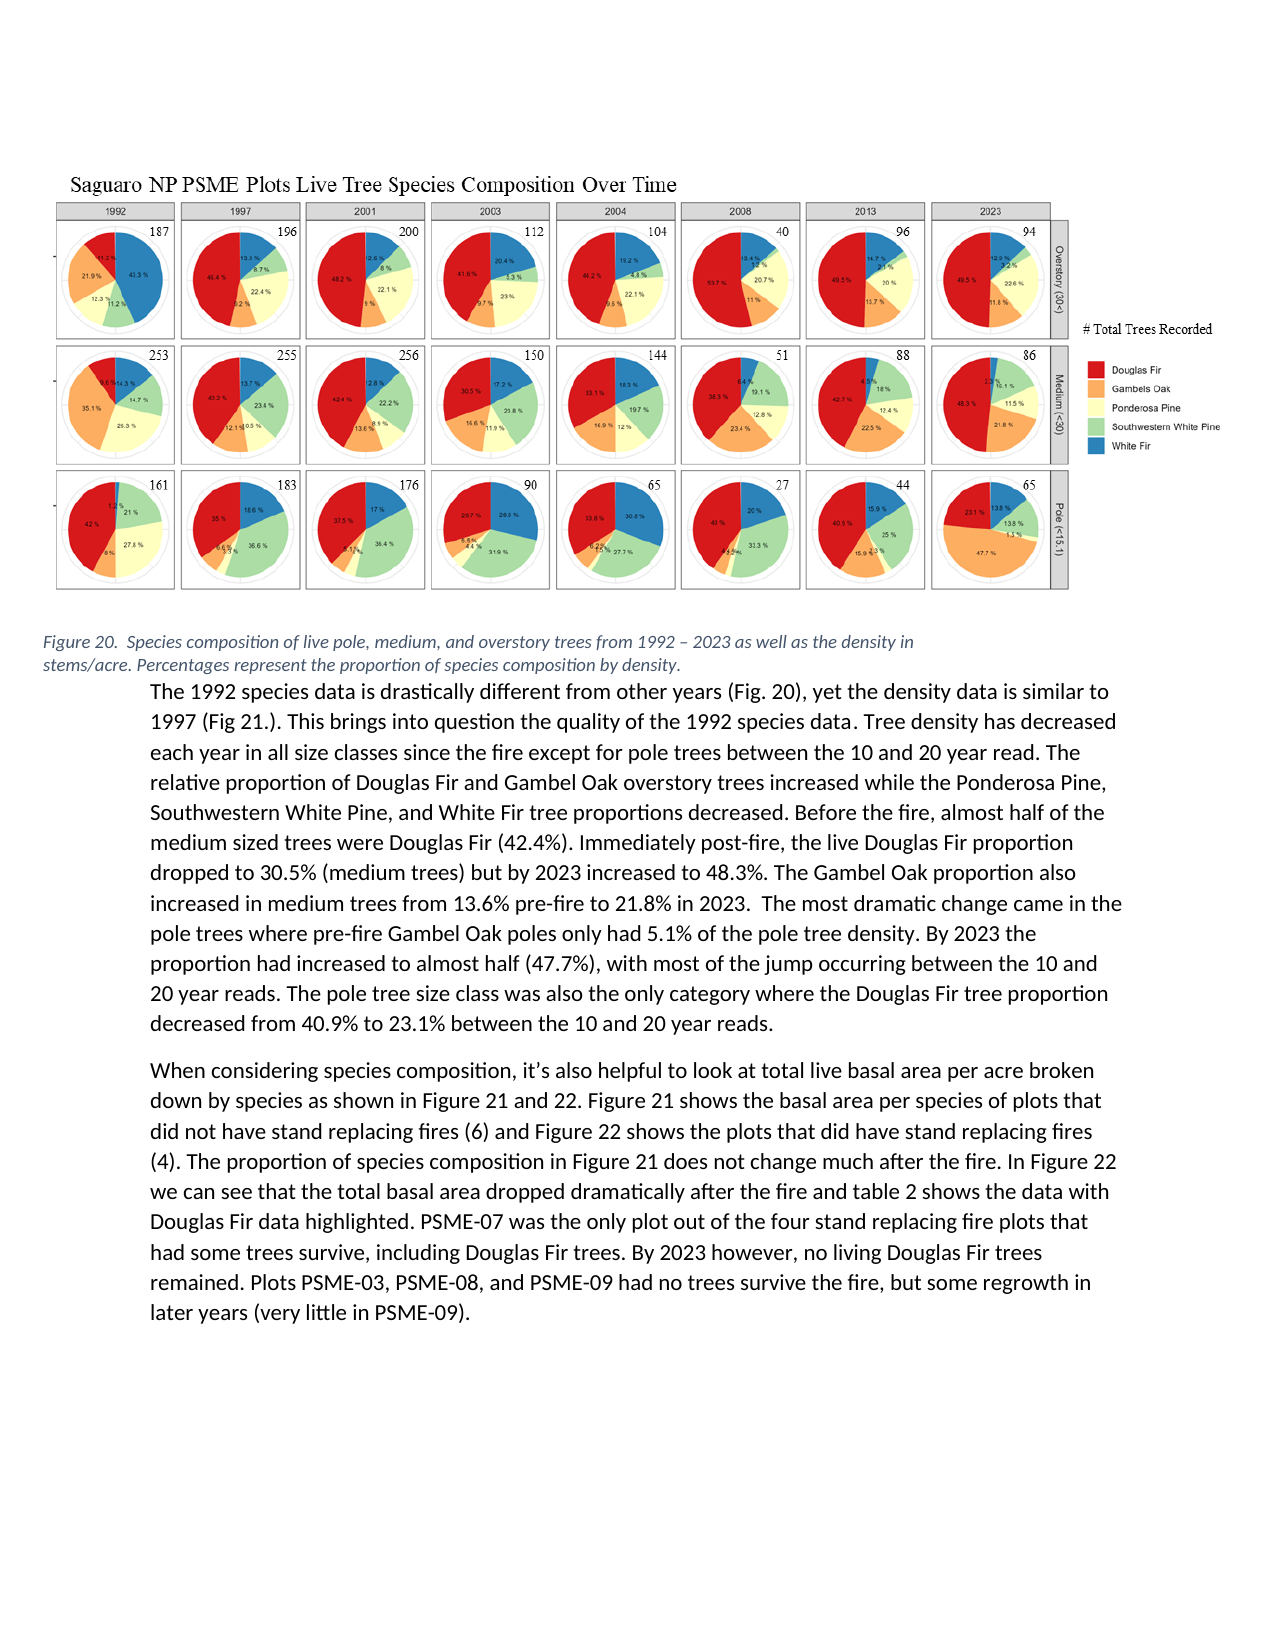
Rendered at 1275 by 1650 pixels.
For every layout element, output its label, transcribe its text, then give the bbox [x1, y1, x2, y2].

text The 1992 species data is drastically different from other years (Fig. 20), yet the density data is similar to 1997 (Fig 21.). This brings into question the quality of the 1992 species data. Tree density has decreased each year in all size classes since the fire except for pole trees between the 10 and 20 year read. The relative proportion of Douglas Fir and Gambel Oak overstory trees increased while the Ponderosa Pine, Southwestern White Pine, and White Fir tree proportions decreased. Before the fire, almost half of the medium sized trees were Douglas Fir (42.4%). Immediately post-fire, the live Douglas Fir proportion dropped to 30.5% (medium trees) but by 2023 increased to 48.3%. The Gambel Oak proportion also increased in medium trees from 13.6% pre-fire to 21.8% in 2023. The most dramatic change came in the pole trees where pre-fire Gambel Oak poles only had 5.1% of the pole tree density. By 2023 the proportion had increased to almost half (47.7%), with most of the jump occurring between the 10 and 20 year reads. The pole tree size class was also the only category where the Douglas Fir tree proportion decreased from 40.9% to 23.1% between the 10 and 20 year reads. [150, 625, 1125, 1038]
text When considering species composition, it’s also helpful to look at total live basal area per acre broken down by species as shown in Figure 21 and 22. Figure 21 shows the basal area per species of plots that did not have stand replacing fires (6) and Figure 22 shows the plots that did have stand replacing fires (4). The proportion of species composition in Figure 21 does not change much after the fire. In Figure 22 we can see that the total basal area dropped dramatically after the fire and table 2 shows the data with Douglas Fir data highlighted. PSME-07 was the only plot out of the four stand replacing fire plots that had some trees survive, including Douglas Fir trees. By 2023 however, no living Douglas Fir trees remained. Plots PSME-03, PSME-08, and PSME-09 had no trees survive the fire, but some regrowth in later years (very little in PSME-09). [150, 1056, 1125, 1326]
picture [44, 150, 1232, 625]
